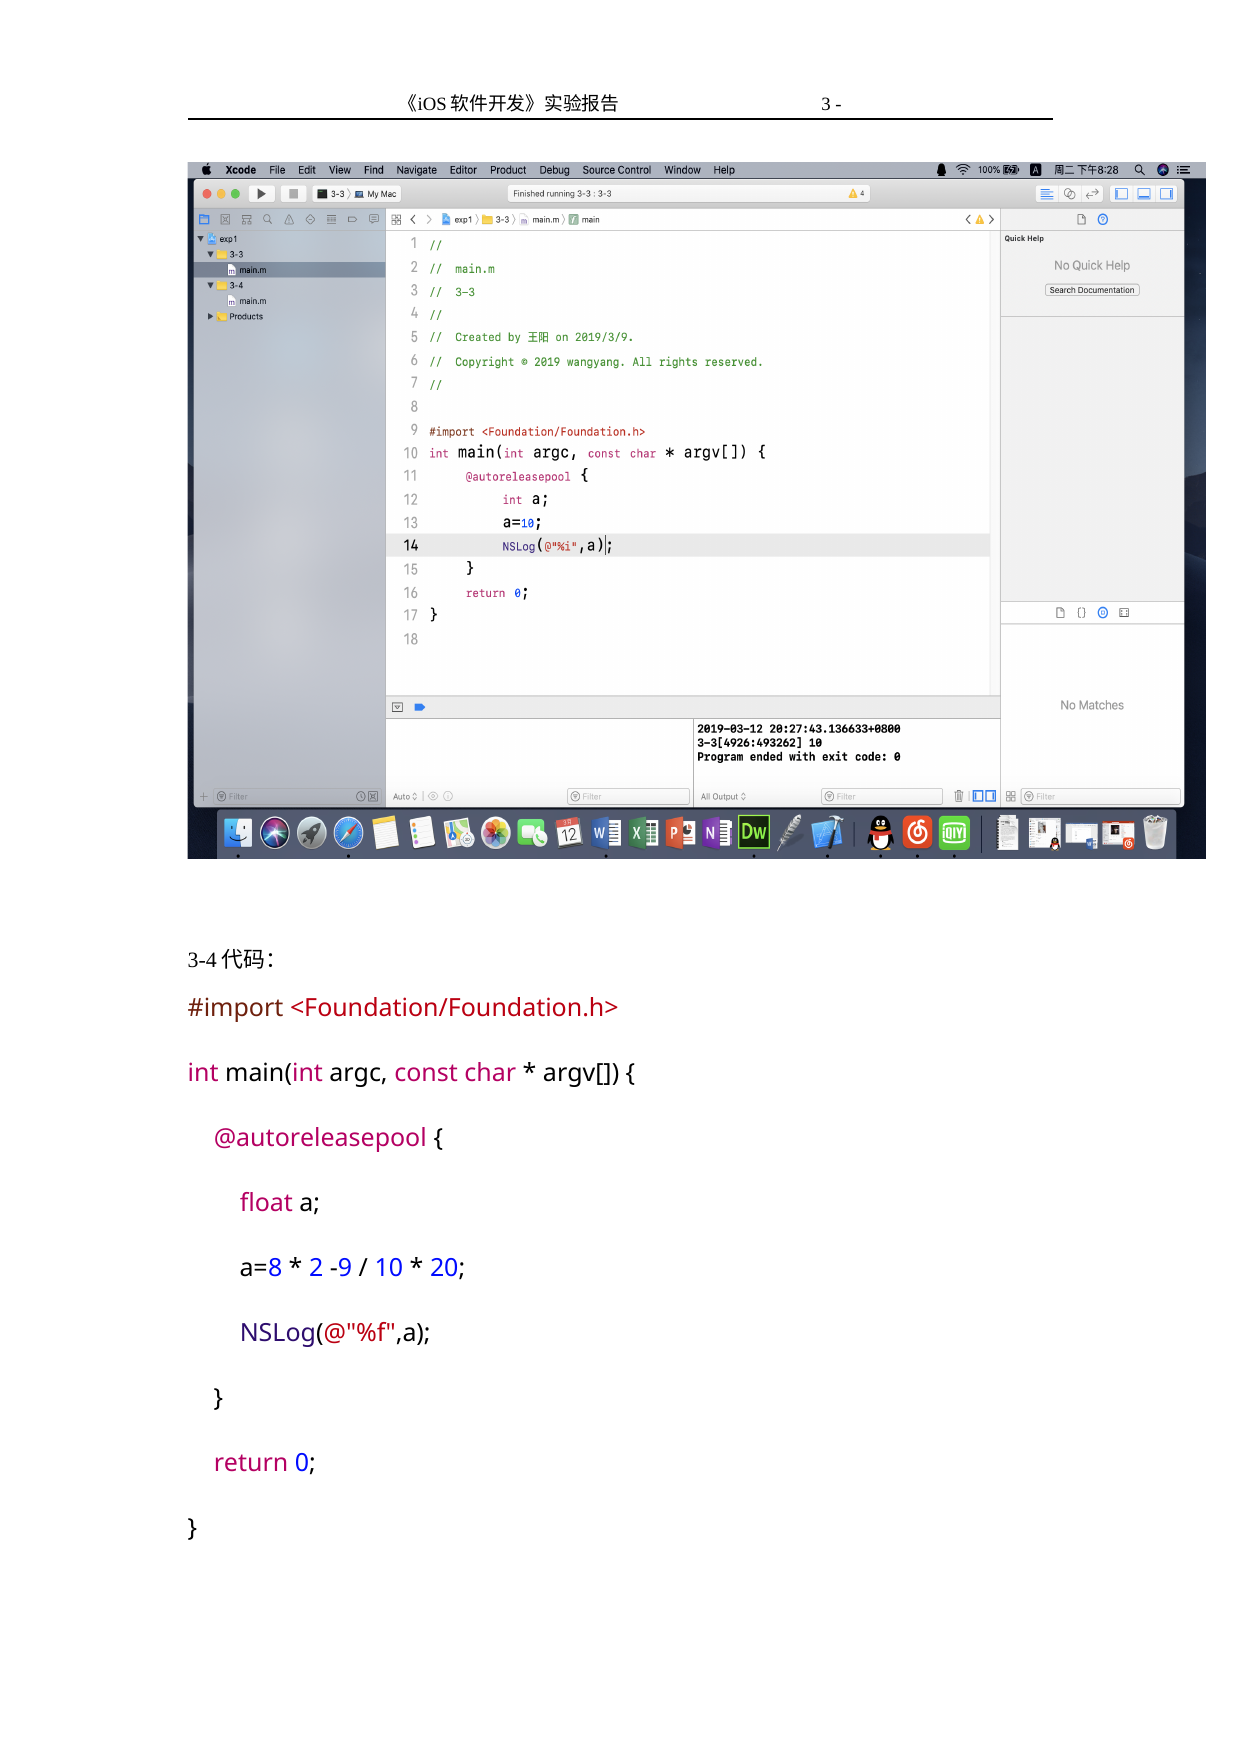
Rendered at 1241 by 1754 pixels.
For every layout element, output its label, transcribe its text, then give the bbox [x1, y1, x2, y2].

text } [187, 1364, 1053, 1429]
text @autoreleasepool { [187, 1104, 1053, 1169]
text a=8 * 2 -9 / 10 * 20; [187, 1234, 1053, 1299]
text } [187, 1494, 1053, 1559]
text 3-4代码： [187, 942, 1053, 974]
text #import <Foundation/Foundation.h> [187, 974, 1053, 1039]
text NSLog(@"%f",a); [187, 1299, 1053, 1364]
picture [187, 162, 1206, 859]
text int main(int argc, const char * argv[]) { [187, 1039, 1053, 1104]
text return 0; [187, 1429, 1053, 1494]
text float a; [187, 1169, 1053, 1234]
